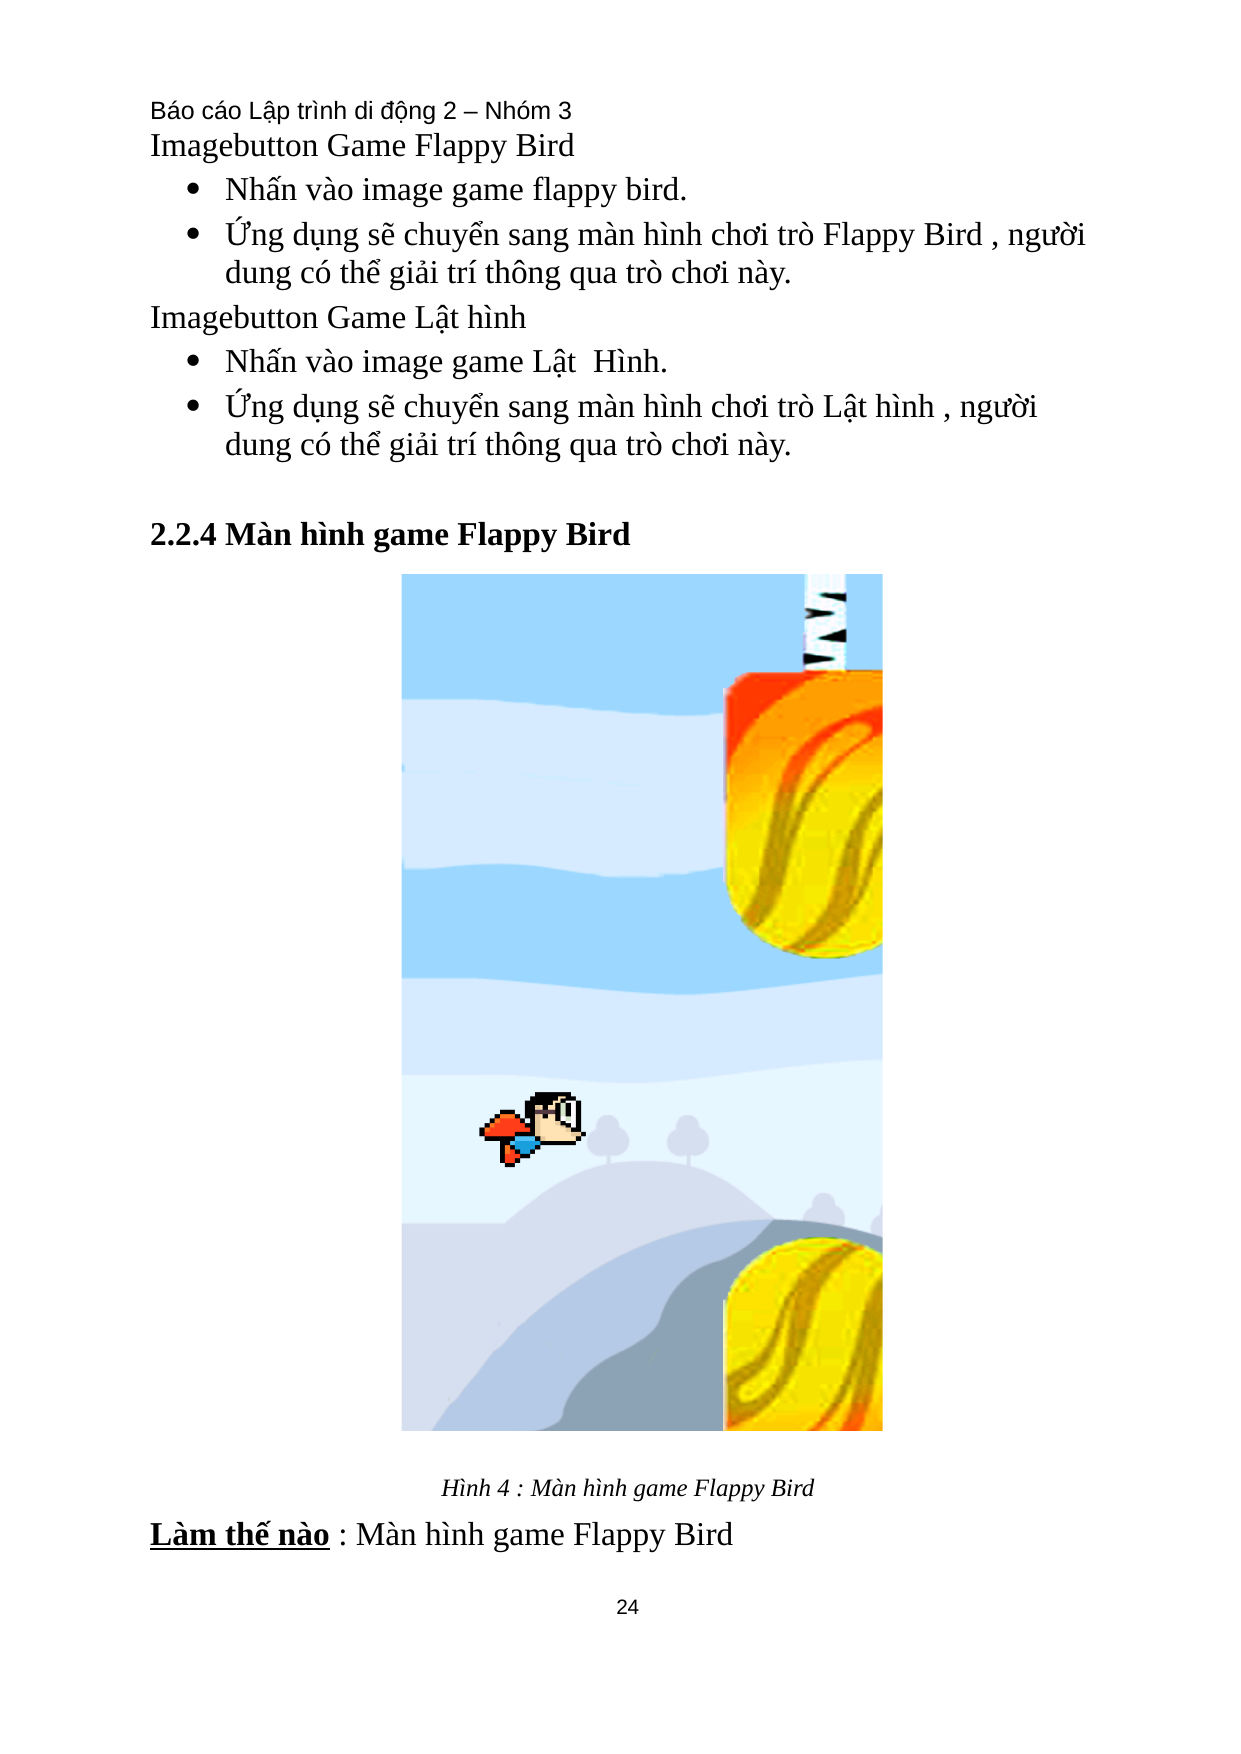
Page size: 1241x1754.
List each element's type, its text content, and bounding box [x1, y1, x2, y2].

text Imagebutton Game Flappy Bird [150, 125, 1090, 163]
picture [401, 574, 883, 1431]
text Imagebutton Game Lật hình [150, 297, 1090, 335]
list Nhấn vào image game Lật Hình. [187, 342, 1090, 380]
subtitle Màn hình game Flappy Bird [150, 514, 1090, 552]
list Ứng dụng sẽ chuyển sang màn hình chơi trò Lật hình , người dung có thể giải trí thông qua trò chơi này. [187, 386, 1090, 463]
list Ứng dụng sẽ chuyển sang màn hình chơi trò Flappy Bird , người dung có thể giải trí thông qua trò chơi này. [187, 214, 1090, 291]
text Hình 4 : Màn hình game Flappy Bird [165, 1473, 1090, 1502]
list Nhấn vào image game flappy bird. [187, 169, 1090, 208]
text Làm thế nào : Màn hình game Flappy Bird [150, 1514, 1090, 1553]
